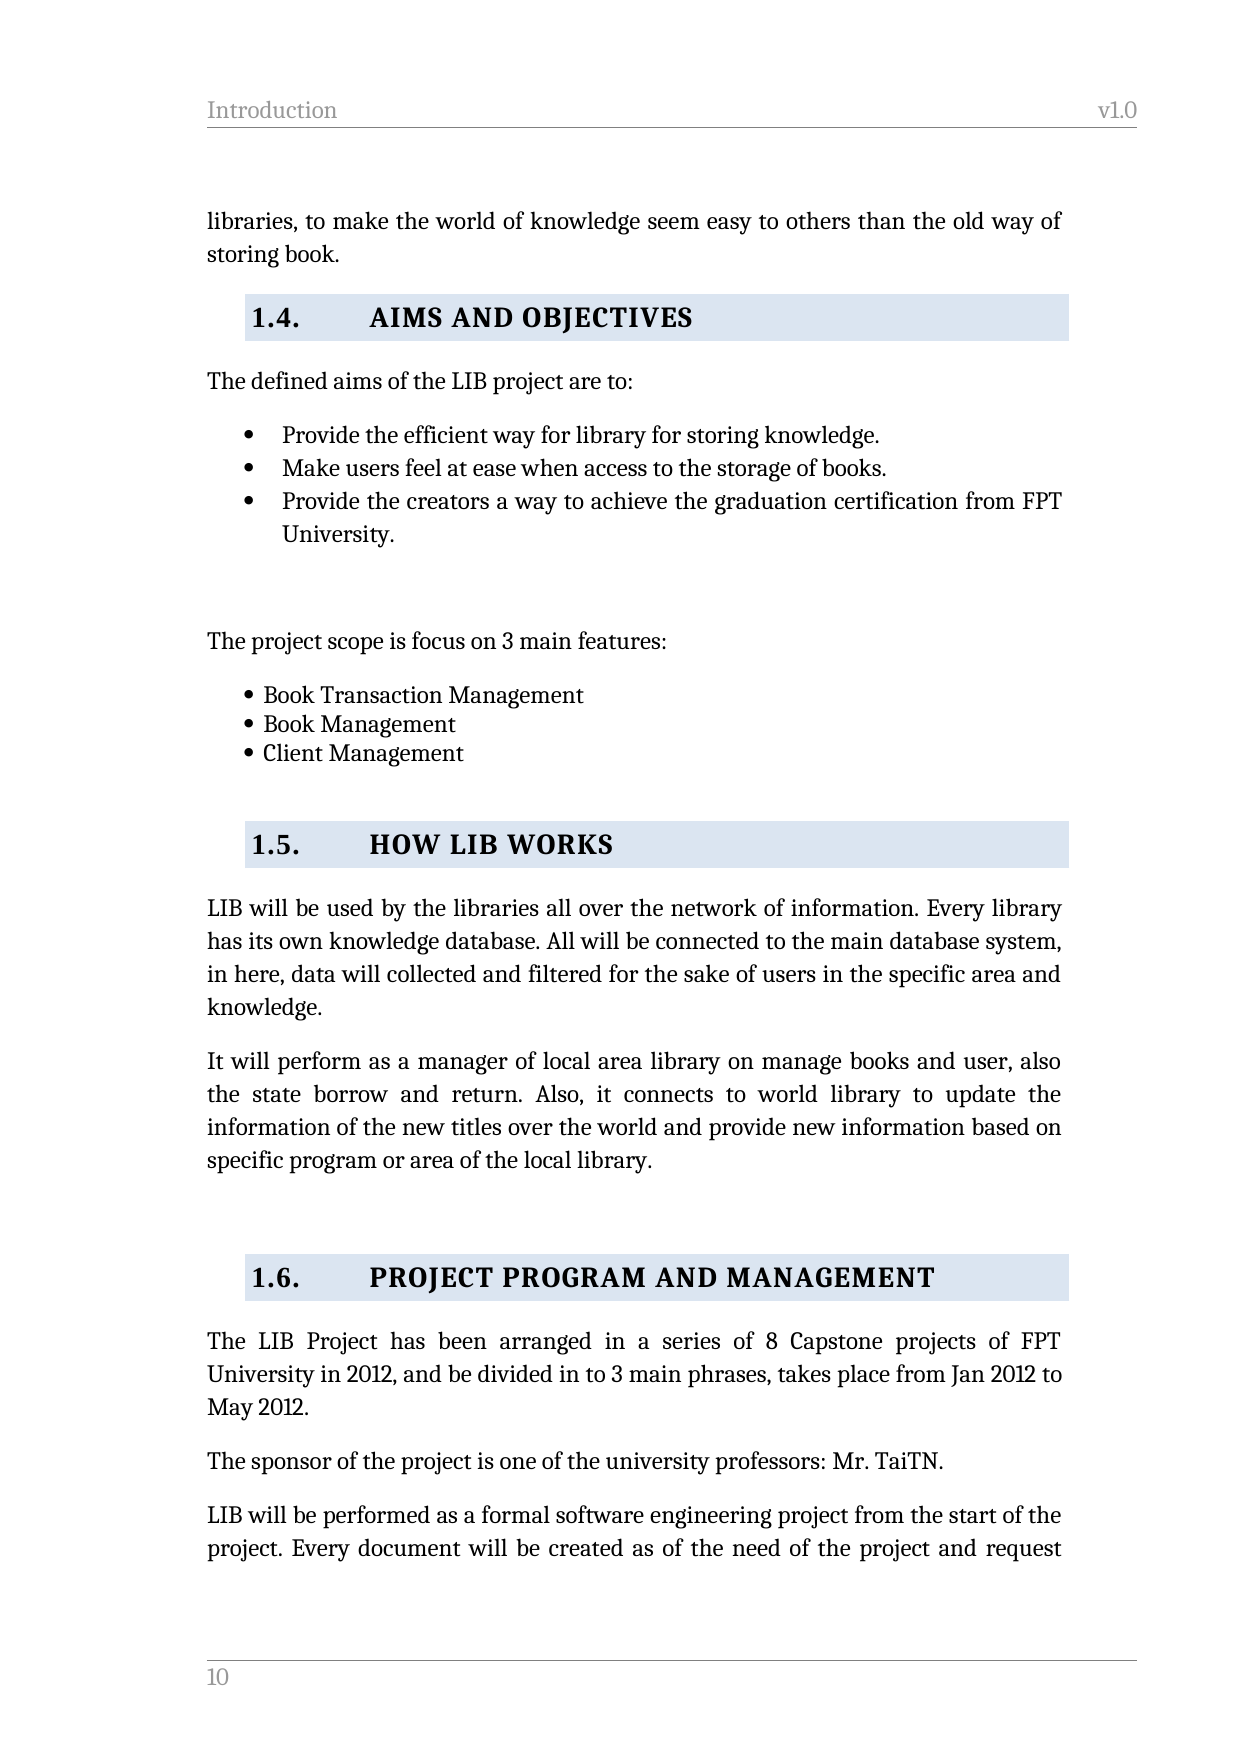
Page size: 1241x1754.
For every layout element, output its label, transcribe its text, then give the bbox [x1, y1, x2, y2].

list Provide the efficient way for library for storing knowledge. [244, 421, 1063, 449]
list Book Transaction Management [244, 681, 1063, 710]
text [207, 1501, 1063, 1562]
text The project scope is focus on 3 main features: [207, 627, 1063, 656]
text The LIB Project has been arranged in a series of 8 Capstone projects of FPT University in 2012, and be divided in to 3 main phrases, takes place from Jan 2012 to May 2012. [207, 1327, 1063, 1422]
list Make users feel at ease when access to the storage of books. [244, 453, 1063, 482]
list Book Management [244, 710, 1063, 739]
text The sponsor of the project is one of the university professors: Mr. TaiTN. [207, 1447, 1063, 1476]
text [207, 207, 1063, 268]
text LIB will be used by the libraries all over the network of information. Every library has its own knowledge database. All will be connected to the main database system, in here, data will collected and filtered for the sake of users in the specific area and knowledge. [207, 894, 1063, 1022]
text The defined aims of the LIB project are to: [207, 367, 1063, 395]
text It will perform as a manager of local area library on manage books and user, also the state borrow and return. Also, it connects to world library to update the information of the new titles over the world and provide new information based on specific program or area of the local library. [207, 1047, 1063, 1175]
subtitle Aims and objectives [251, 300, 1063, 334]
subtitle Project program and management [251, 1260, 1063, 1295]
subtitle How LIB works [251, 828, 1063, 862]
list Provide the creators a way to achieve the graduation certification from FPT University. [244, 487, 1063, 548]
list Client Management [244, 739, 1063, 767]
